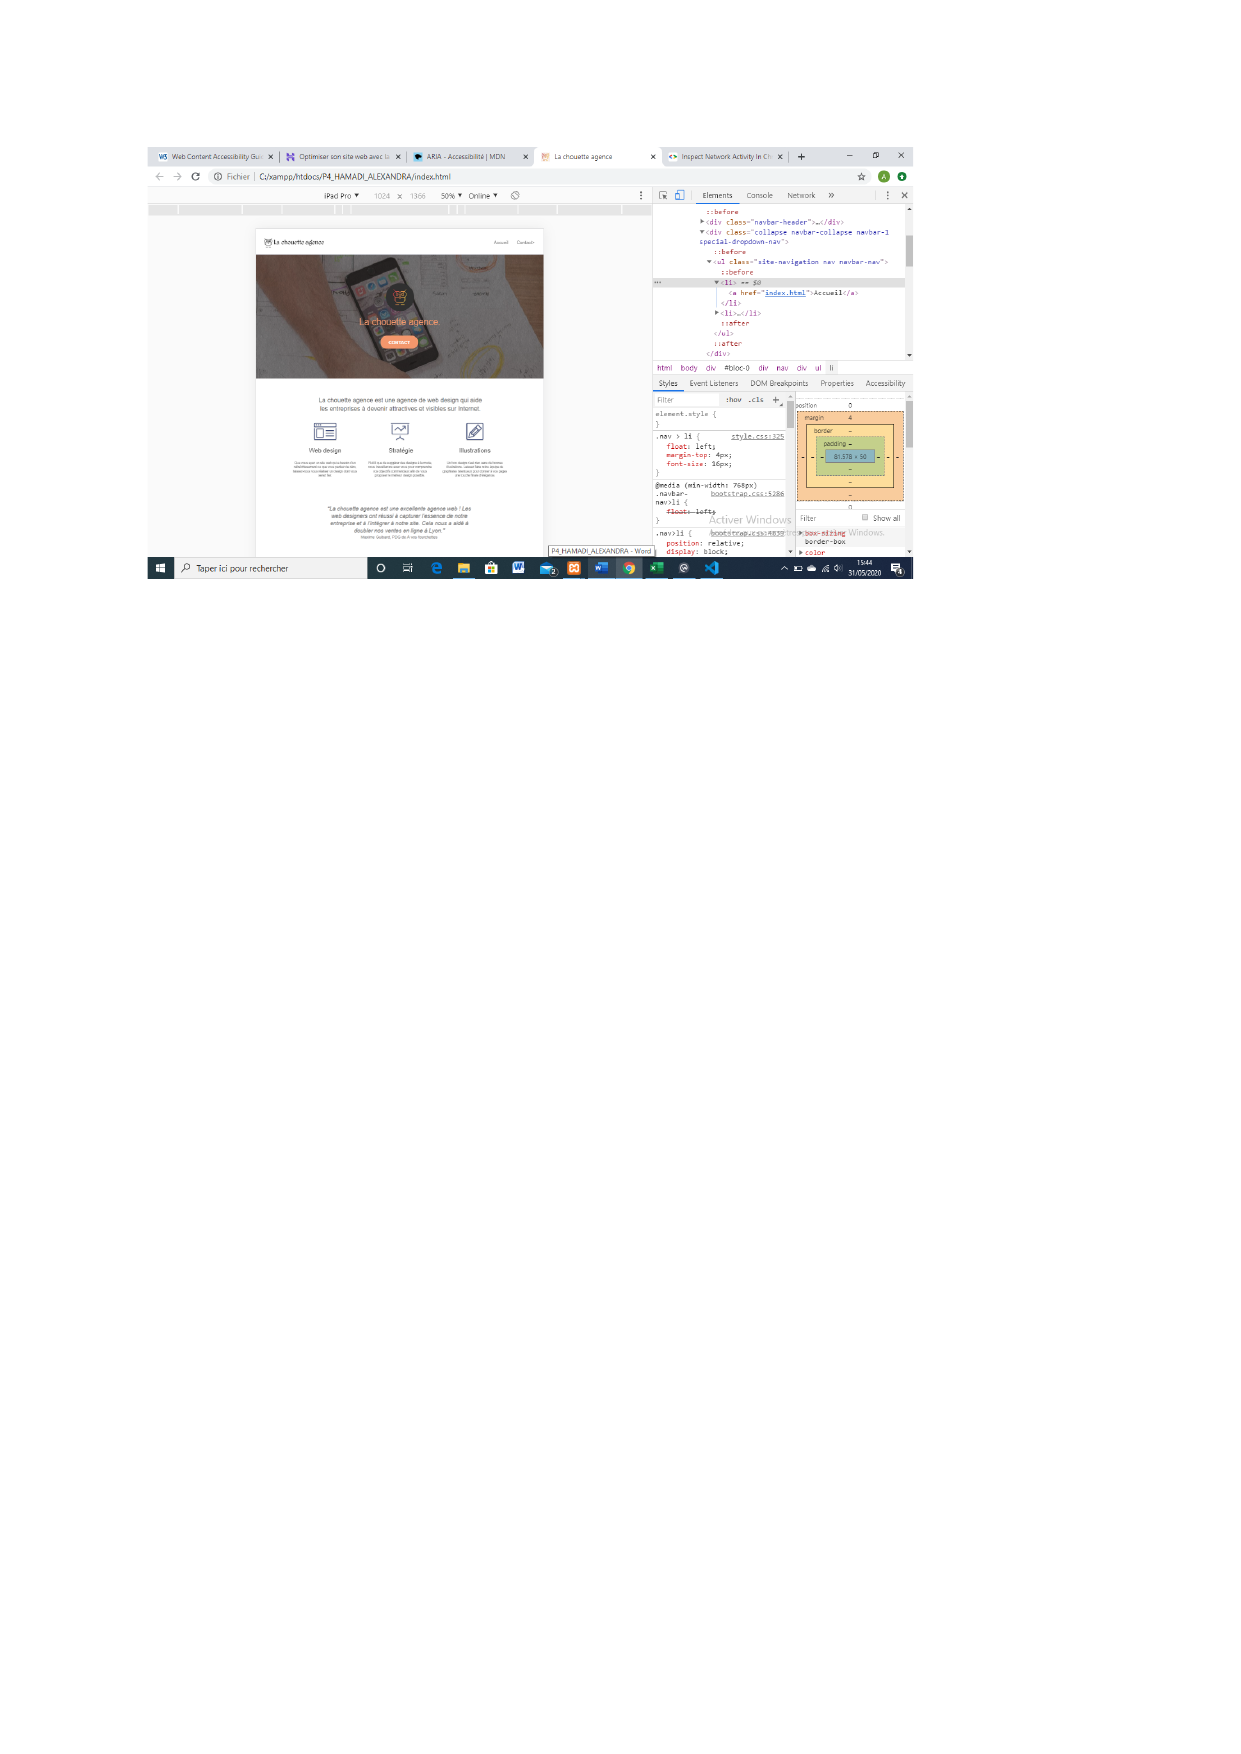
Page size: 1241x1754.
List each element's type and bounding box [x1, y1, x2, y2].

picture [147, 147, 914, 579]
